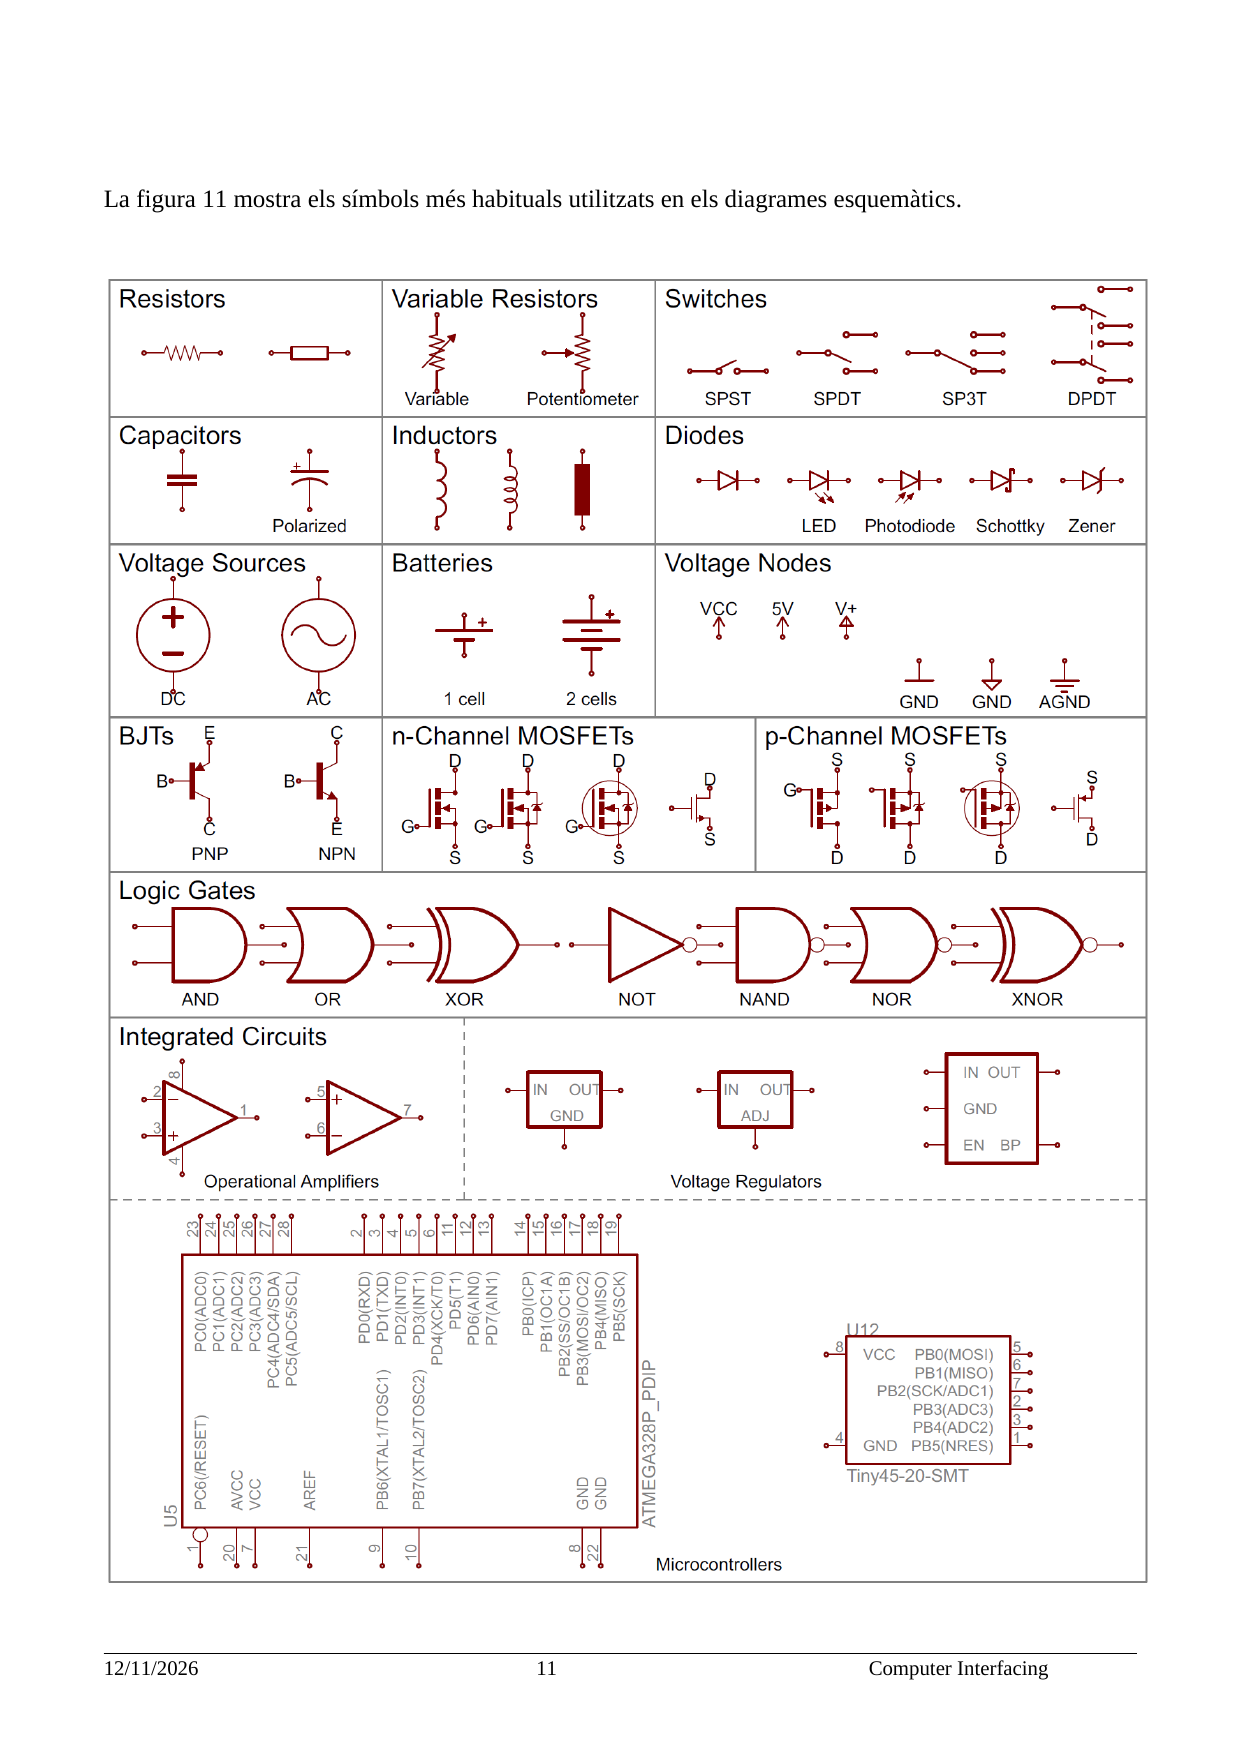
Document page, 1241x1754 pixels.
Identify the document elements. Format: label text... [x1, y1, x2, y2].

picture [103, 279, 1156, 1583]
text La figura 11 mostra els símbols més habituals utilitzats en els diagrames esquemàtics. [103, 184, 1137, 213]
